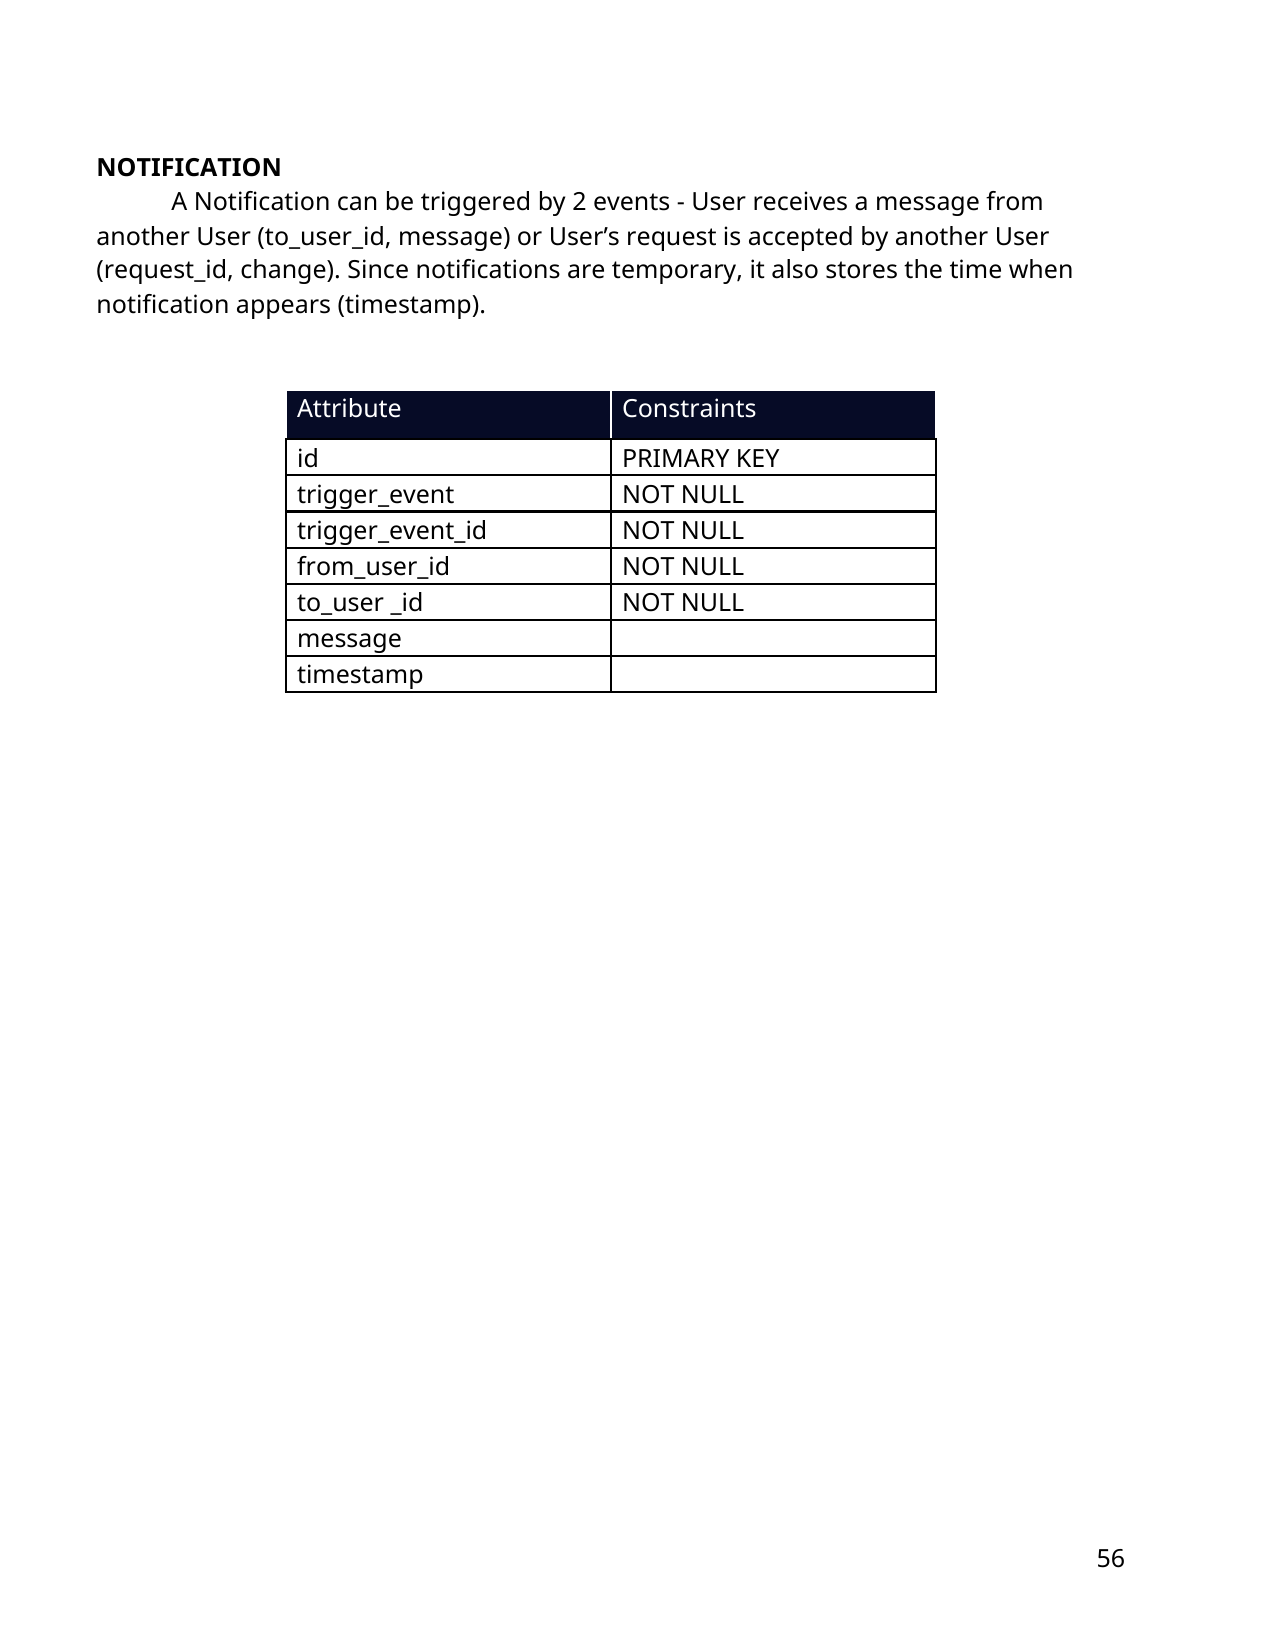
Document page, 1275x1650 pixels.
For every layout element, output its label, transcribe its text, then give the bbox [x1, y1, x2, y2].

table_cell message [287, 621, 610, 655]
table_header Constraints [612, 391, 935, 438]
text NOTIFICATION [96, 150, 1125, 184]
table_cell id [287, 440, 610, 474]
table_cell trigger_event_id [287, 513, 610, 547]
table_cell to_user _id [287, 585, 610, 619]
table_cell PRIMARY KEY [612, 440, 935, 474]
text A Notification can be triggered by 2 events - User receives a message from another User (to_user_id, message) or User’s request is accepted by another User (request_id, change). Since notifications are temporary, it also stores the time when notification appears (timestamp). [96, 184, 1125, 320]
table_cell [612, 621, 935, 655]
table_cell trigger_event [287, 476, 610, 510]
table_cell NOT NULL [612, 585, 935, 619]
table_cell from_user_id [287, 549, 610, 583]
table_cell [612, 657, 935, 691]
table_cell timestamp [287, 657, 610, 691]
table_header Attribute [287, 391, 610, 438]
table_cell NOT NULL [612, 513, 935, 547]
table_cell NOT NULL [612, 549, 935, 583]
table_cell NOT NULL [612, 476, 935, 510]
